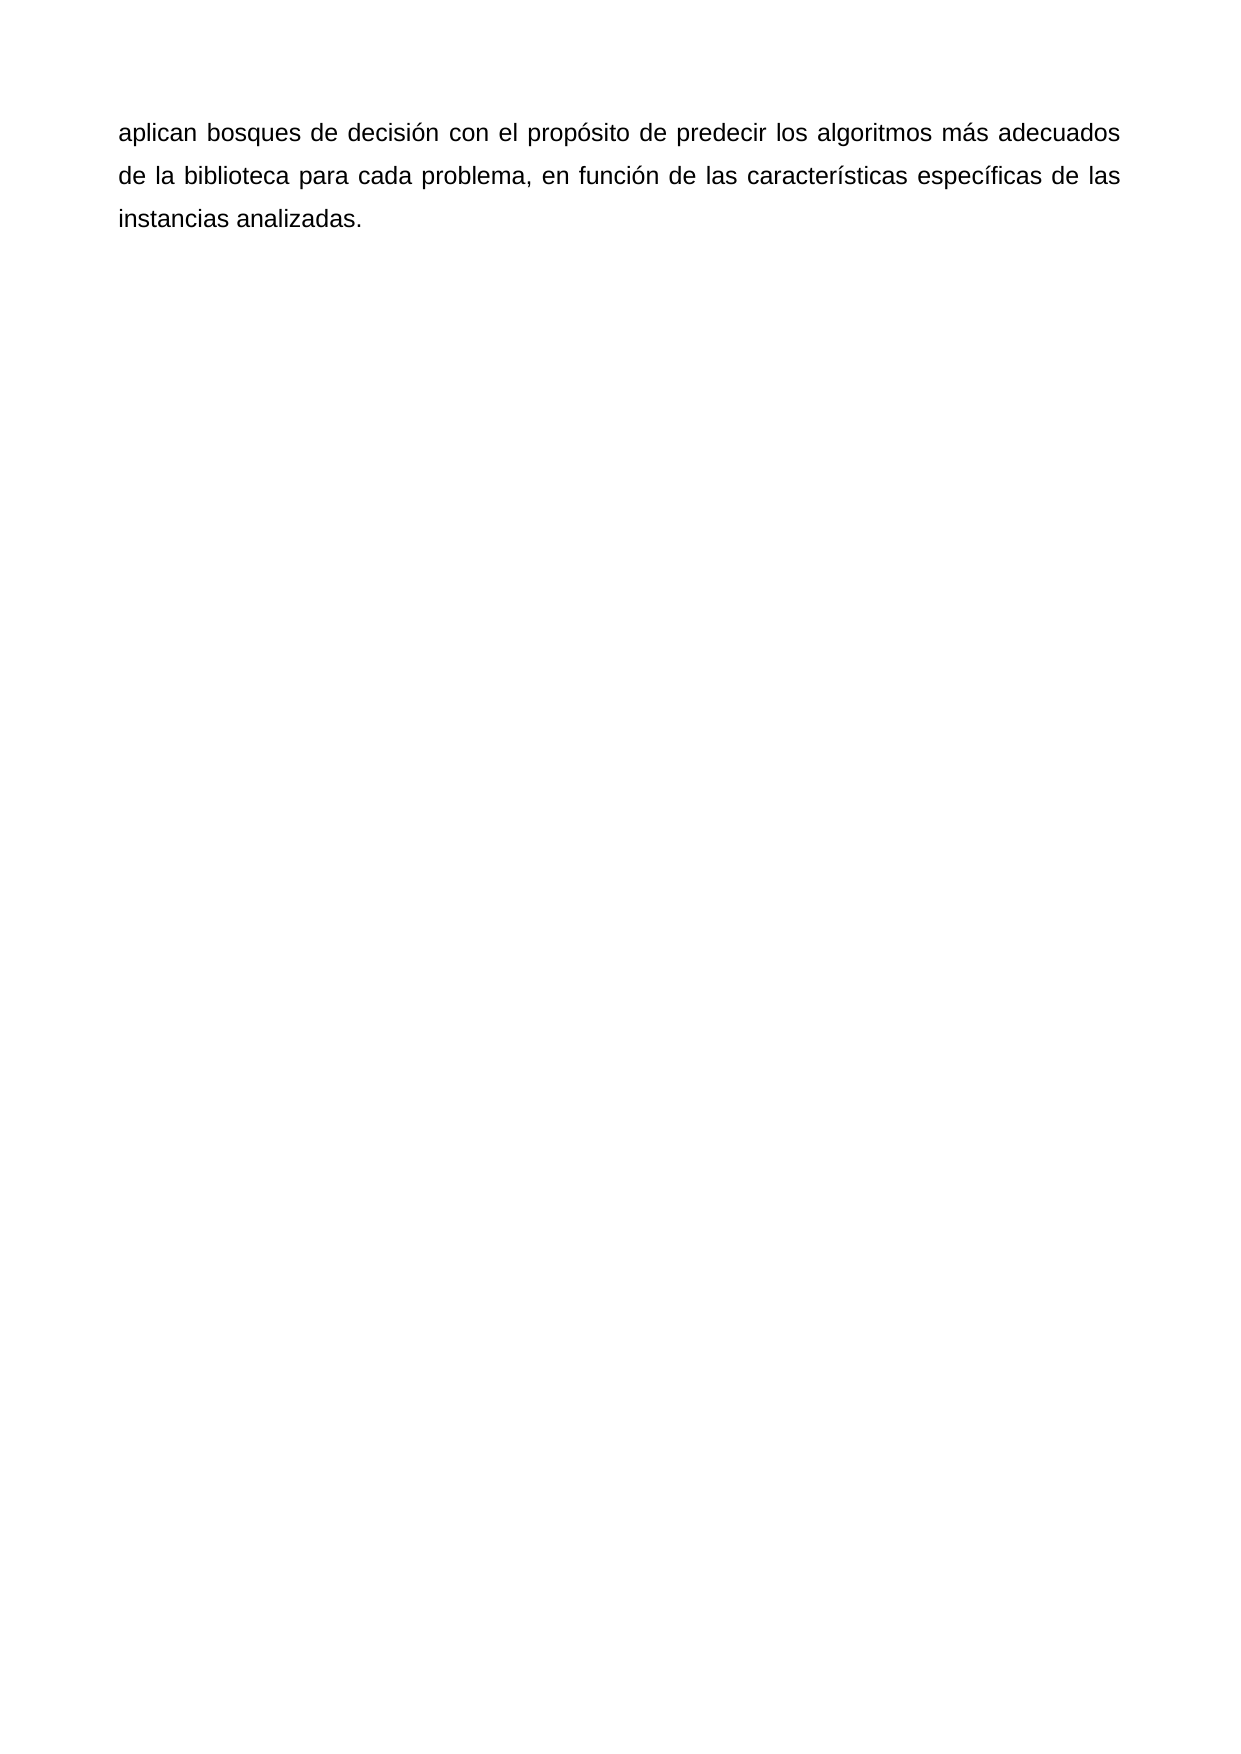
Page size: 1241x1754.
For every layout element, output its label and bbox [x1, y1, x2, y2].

text [118, 118, 1122, 233]
